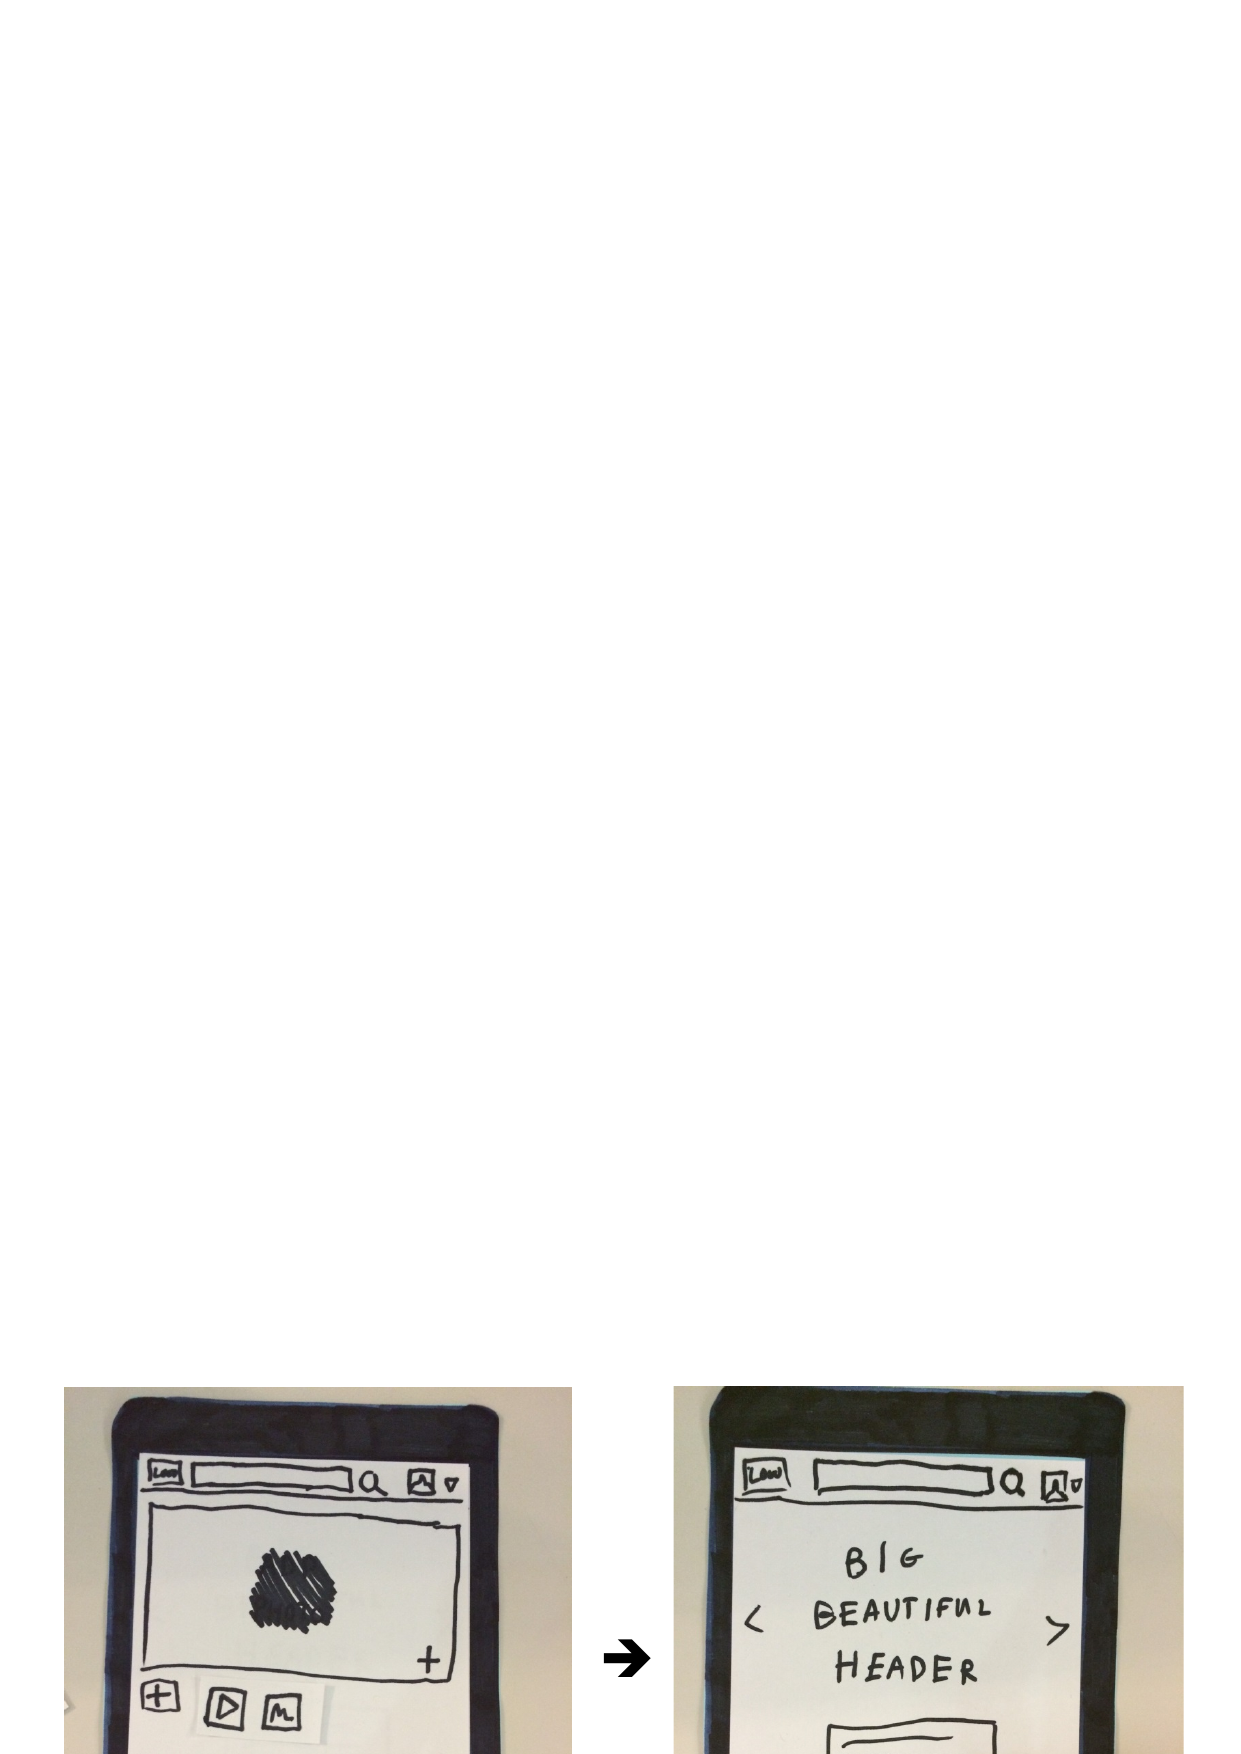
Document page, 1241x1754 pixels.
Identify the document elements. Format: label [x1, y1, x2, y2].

picture [673, 1386, 1184, 1754]
picture [64, 1387, 572, 1754]
